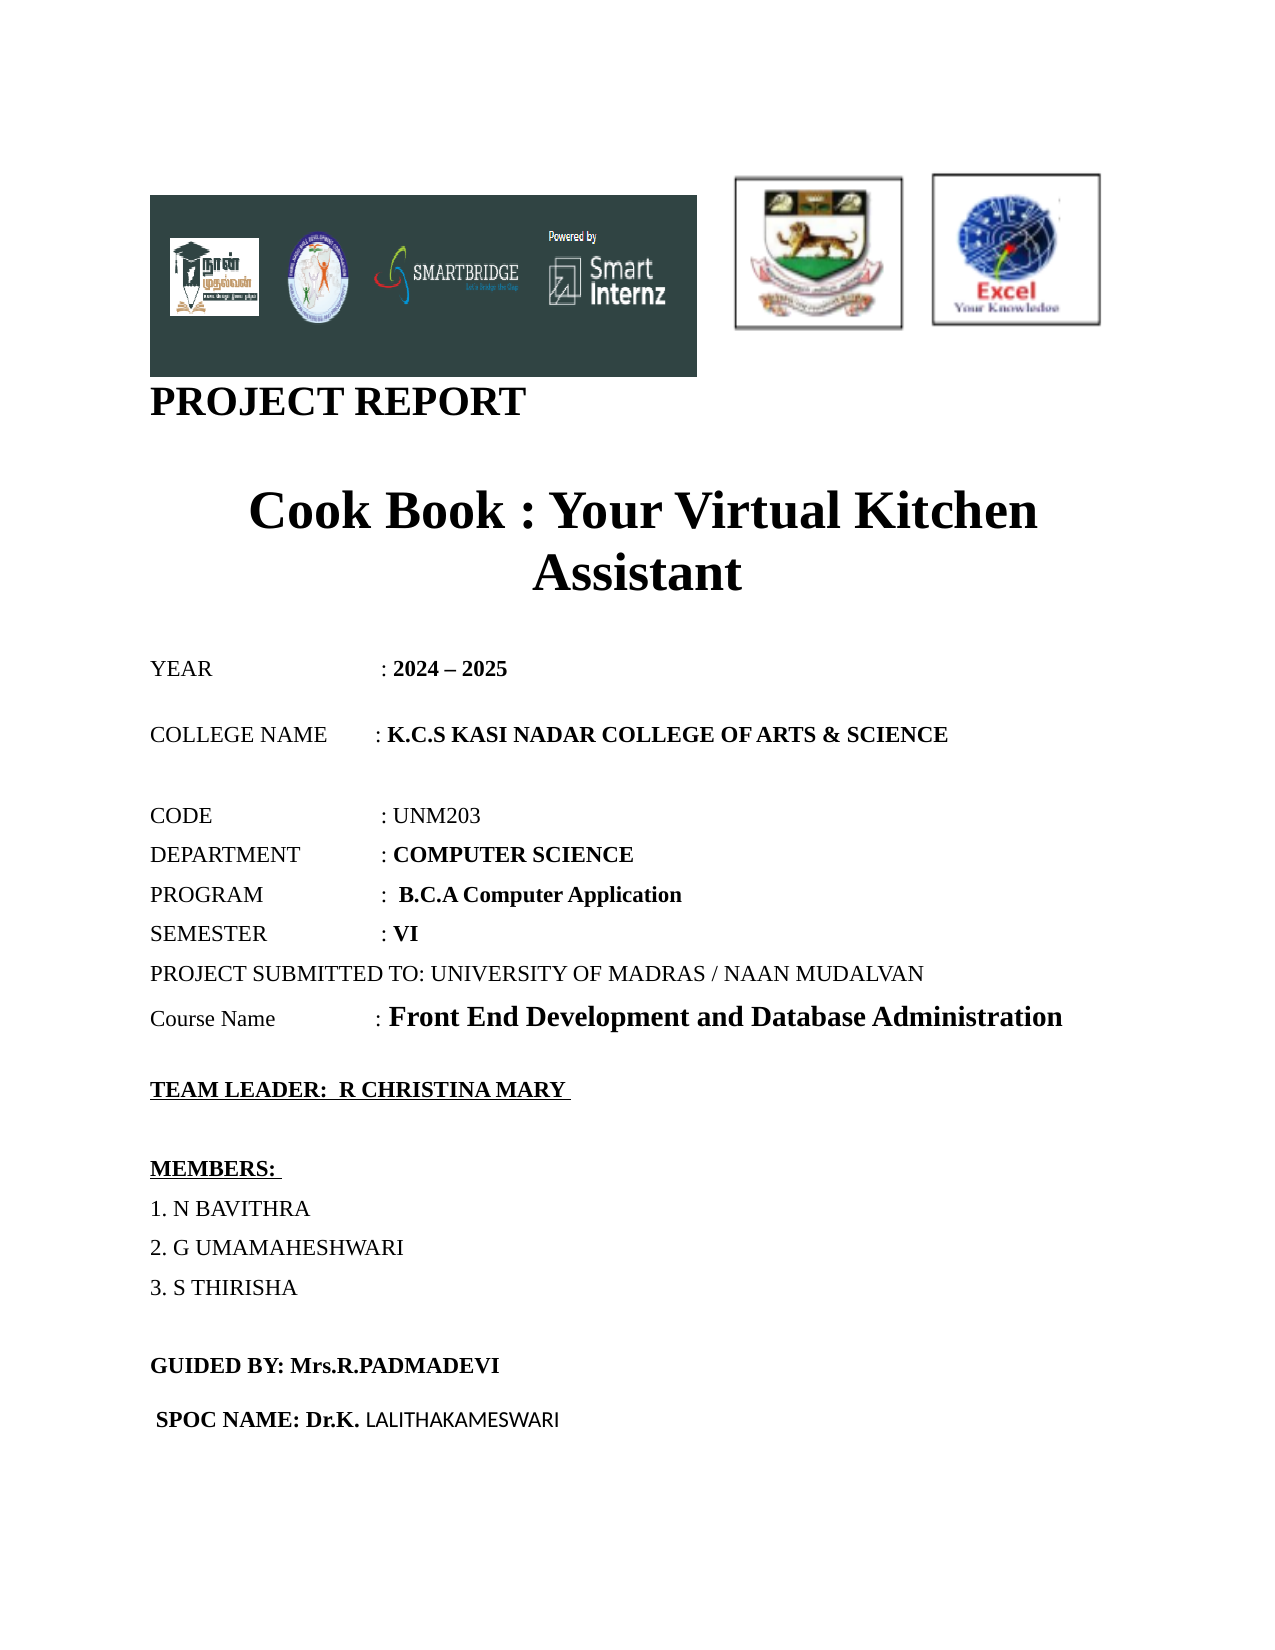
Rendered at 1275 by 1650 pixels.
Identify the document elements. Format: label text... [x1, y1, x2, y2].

text COLLEGE NAME : K.C.S KASI NADAR COLLEGE OF ARTS & SCIENCE [150, 721, 1125, 747]
text TEAM LEADER: R CHRISTINA MARY [150, 1076, 1125, 1102]
text SPOC NAME: Dr.K. LALITHAKAMESWARI [150, 1405, 1125, 1433]
text 2. G UMAMAHESHWARI [150, 1234, 1125, 1260]
picture [150, 195, 697, 377]
text PROJECT SUBMITTED TO: UNIVERSITY OF MADRAS / NAAN MUDALVAN [150, 960, 1125, 986]
text Cook Book : Your Virtual Kitchen Assistant [150, 477, 1125, 602]
text CODE : UNM203 [150, 802, 1125, 828]
text PROGRAM : B.C.A Computer Application [150, 881, 1125, 907]
text GUIDED BY: Mrs.R.PADMADEVI [150, 1352, 1125, 1379]
text MEMBERS: [150, 1155, 1125, 1181]
text YEAR : 2024 – 2025 [150, 655, 1125, 681]
text 1. N BAVITHRA [150, 1194, 1125, 1221]
text PROJECT REPORT [150, 353, 1125, 425]
text 3. S THIRISHA [150, 1273, 1125, 1300]
text SEMESTER : VI [150, 921, 1125, 947]
picture [718, 150, 1123, 354]
text DEPARTMENT : COMPUTER SCIENCE [150, 842, 1125, 868]
text Course Name : Front End Development and Database Administration [150, 999, 1125, 1033]
